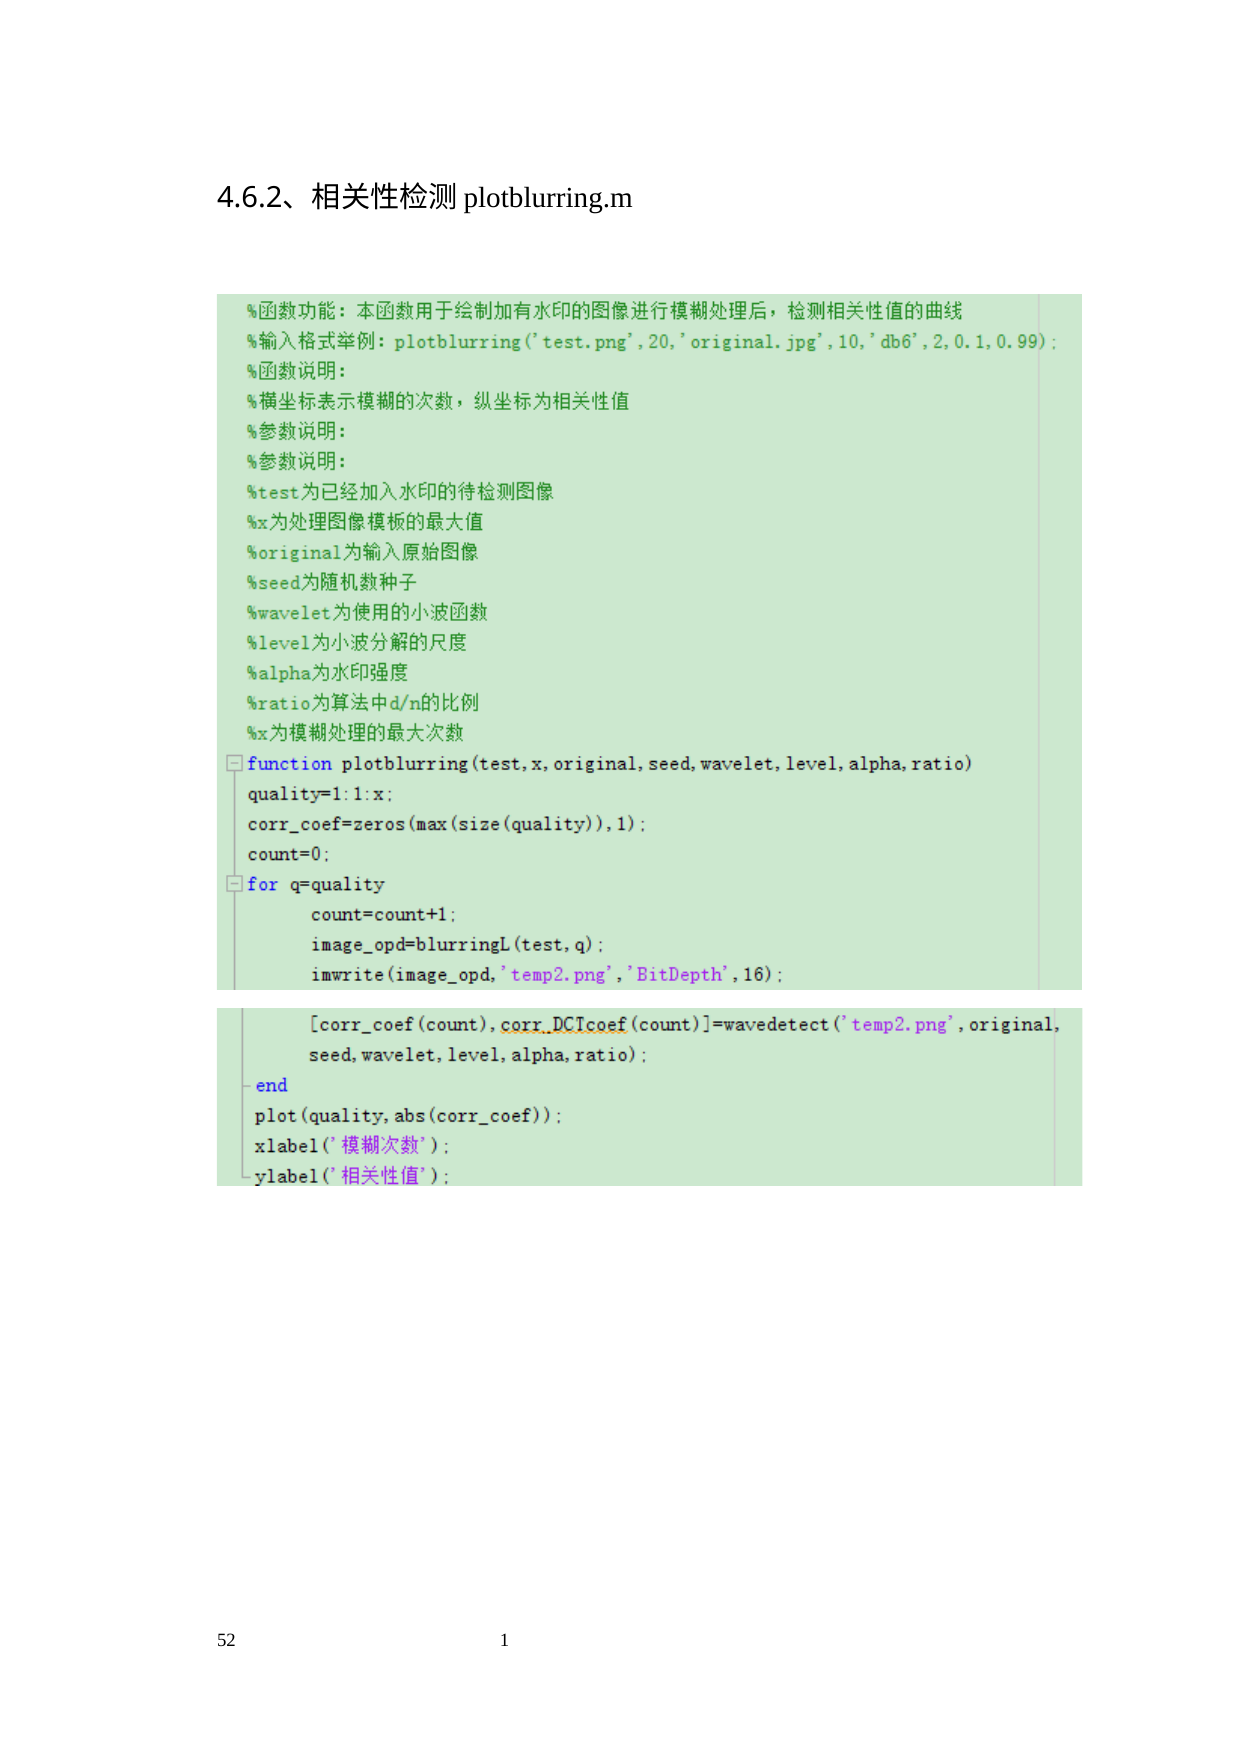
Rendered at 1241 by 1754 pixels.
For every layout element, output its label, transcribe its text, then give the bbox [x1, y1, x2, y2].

subtitle 4.6.2、相关性检测plotblurring.m [217, 162, 1082, 227]
picture [216, 294, 1082, 990]
picture [216, 1008, 1083, 1186]
